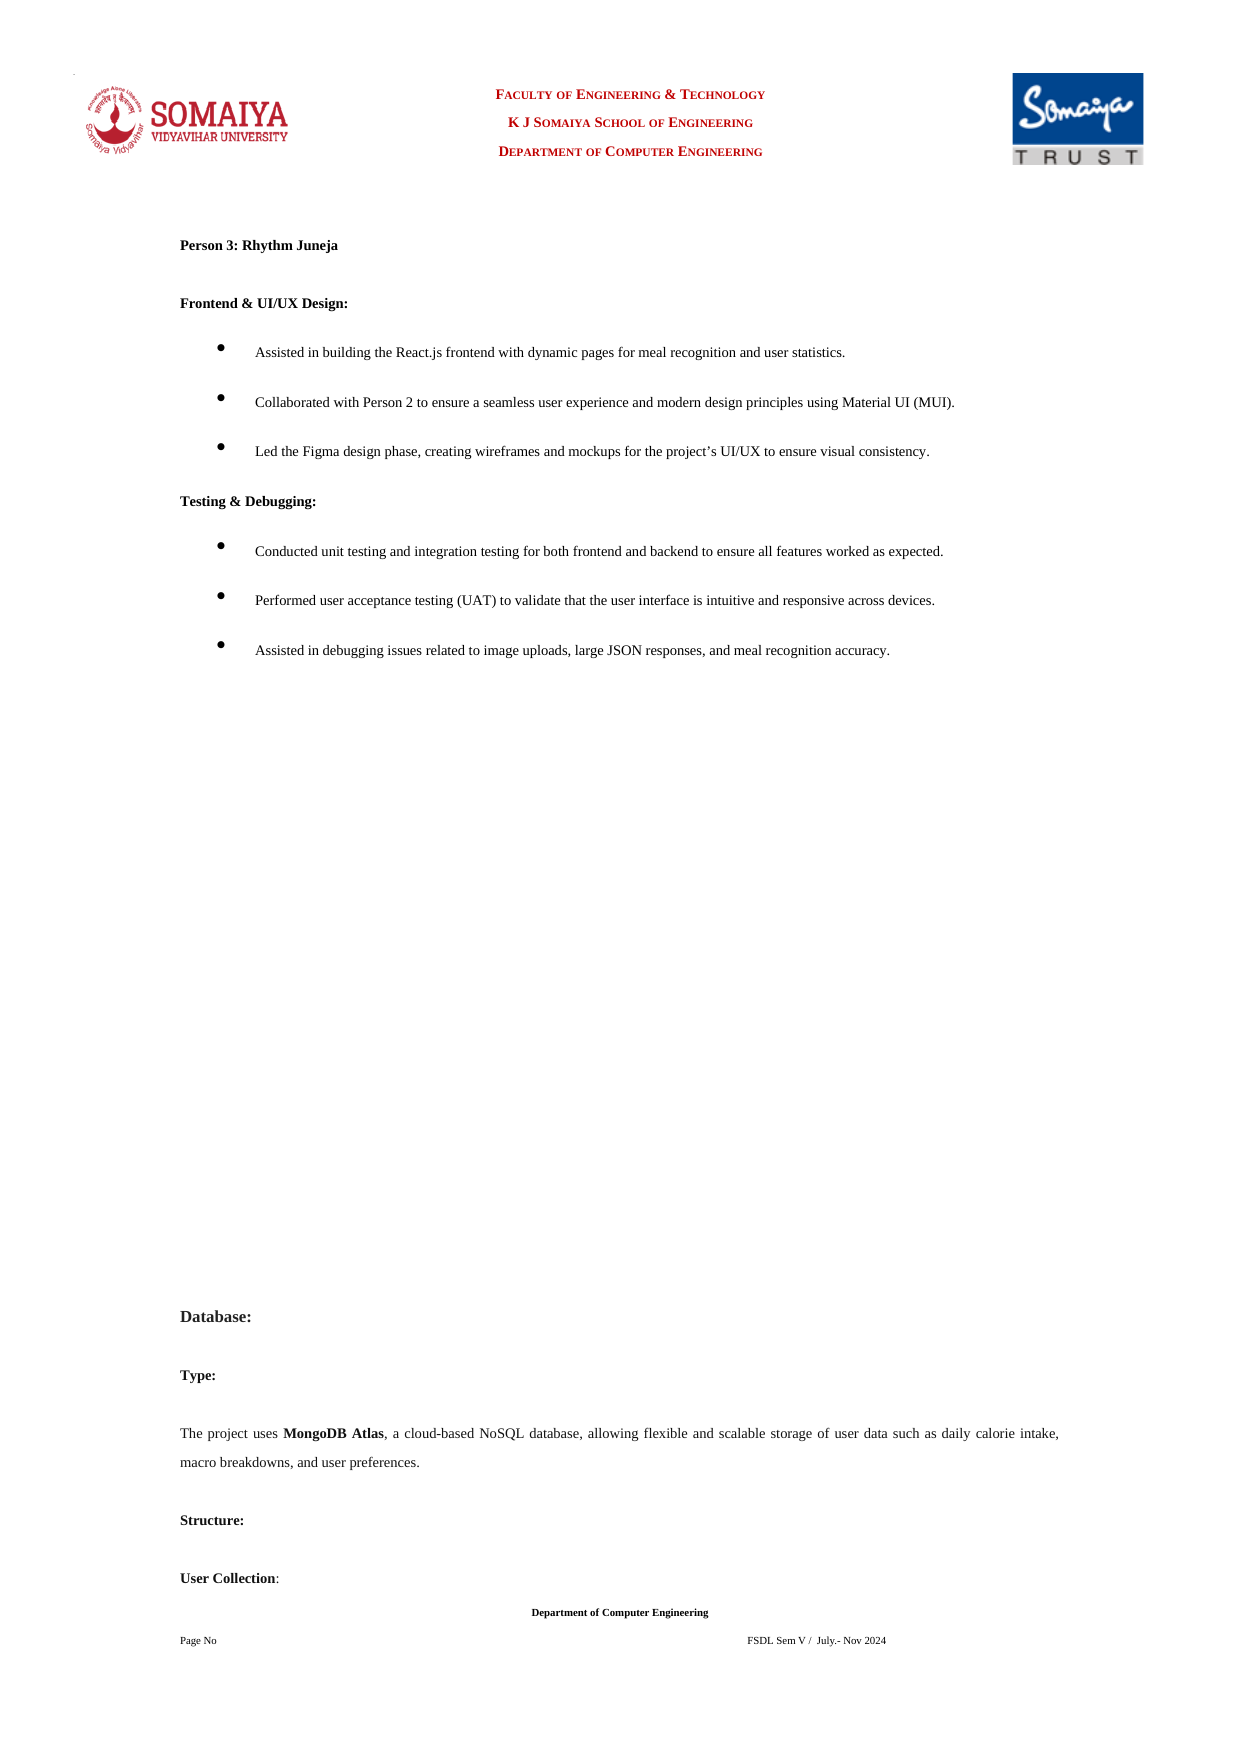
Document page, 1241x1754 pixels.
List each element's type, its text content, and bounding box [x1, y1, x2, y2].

text Database: [180, 1292, 1060, 1326]
picture [75, 73, 302, 170]
text Type: [180, 1355, 1060, 1384]
list Performed user acceptance testing (UAT) to validate that the user interface is intuitive and responsive across devices. [217, 580, 1060, 609]
list Assisted in building the React.js frontend with dynamic pages for meal recognition and user statistics. [217, 332, 1060, 361]
text Testing & Debugging: [180, 481, 1060, 509]
list Led the Figma design phase, creating wireframes and mockups for the project’s UI/UX to ensure visual consistency. [217, 431, 1060, 460]
text The project uses MongoDB Atlas, a cloud-based NoSQL database, allowing flexible and scalable storage of user data such as daily calorie intake, macro breakdowns, and user preferences. [180, 1413, 1060, 1471]
text Frontend & UI/UX Design: [180, 282, 1060, 311]
picture [1012, 73, 1145, 165]
list Assisted in debugging issues related to image uploads, large JSON responses, and meal recognition accuracy. [217, 629, 1060, 658]
list Collaborated with Person 2 to ensure a seamless user experience and modern design principles using Material UI (MUI). [217, 382, 1060, 410]
text Person 3: Rhythm Juneja [180, 224, 1060, 253]
text User Collection: [180, 1558, 1060, 1586]
text Structure: [180, 1500, 1060, 1528]
list Conducted unit testing and integration testing for both frontend and backend to ensure all features worked as expected. [217, 530, 1060, 559]
